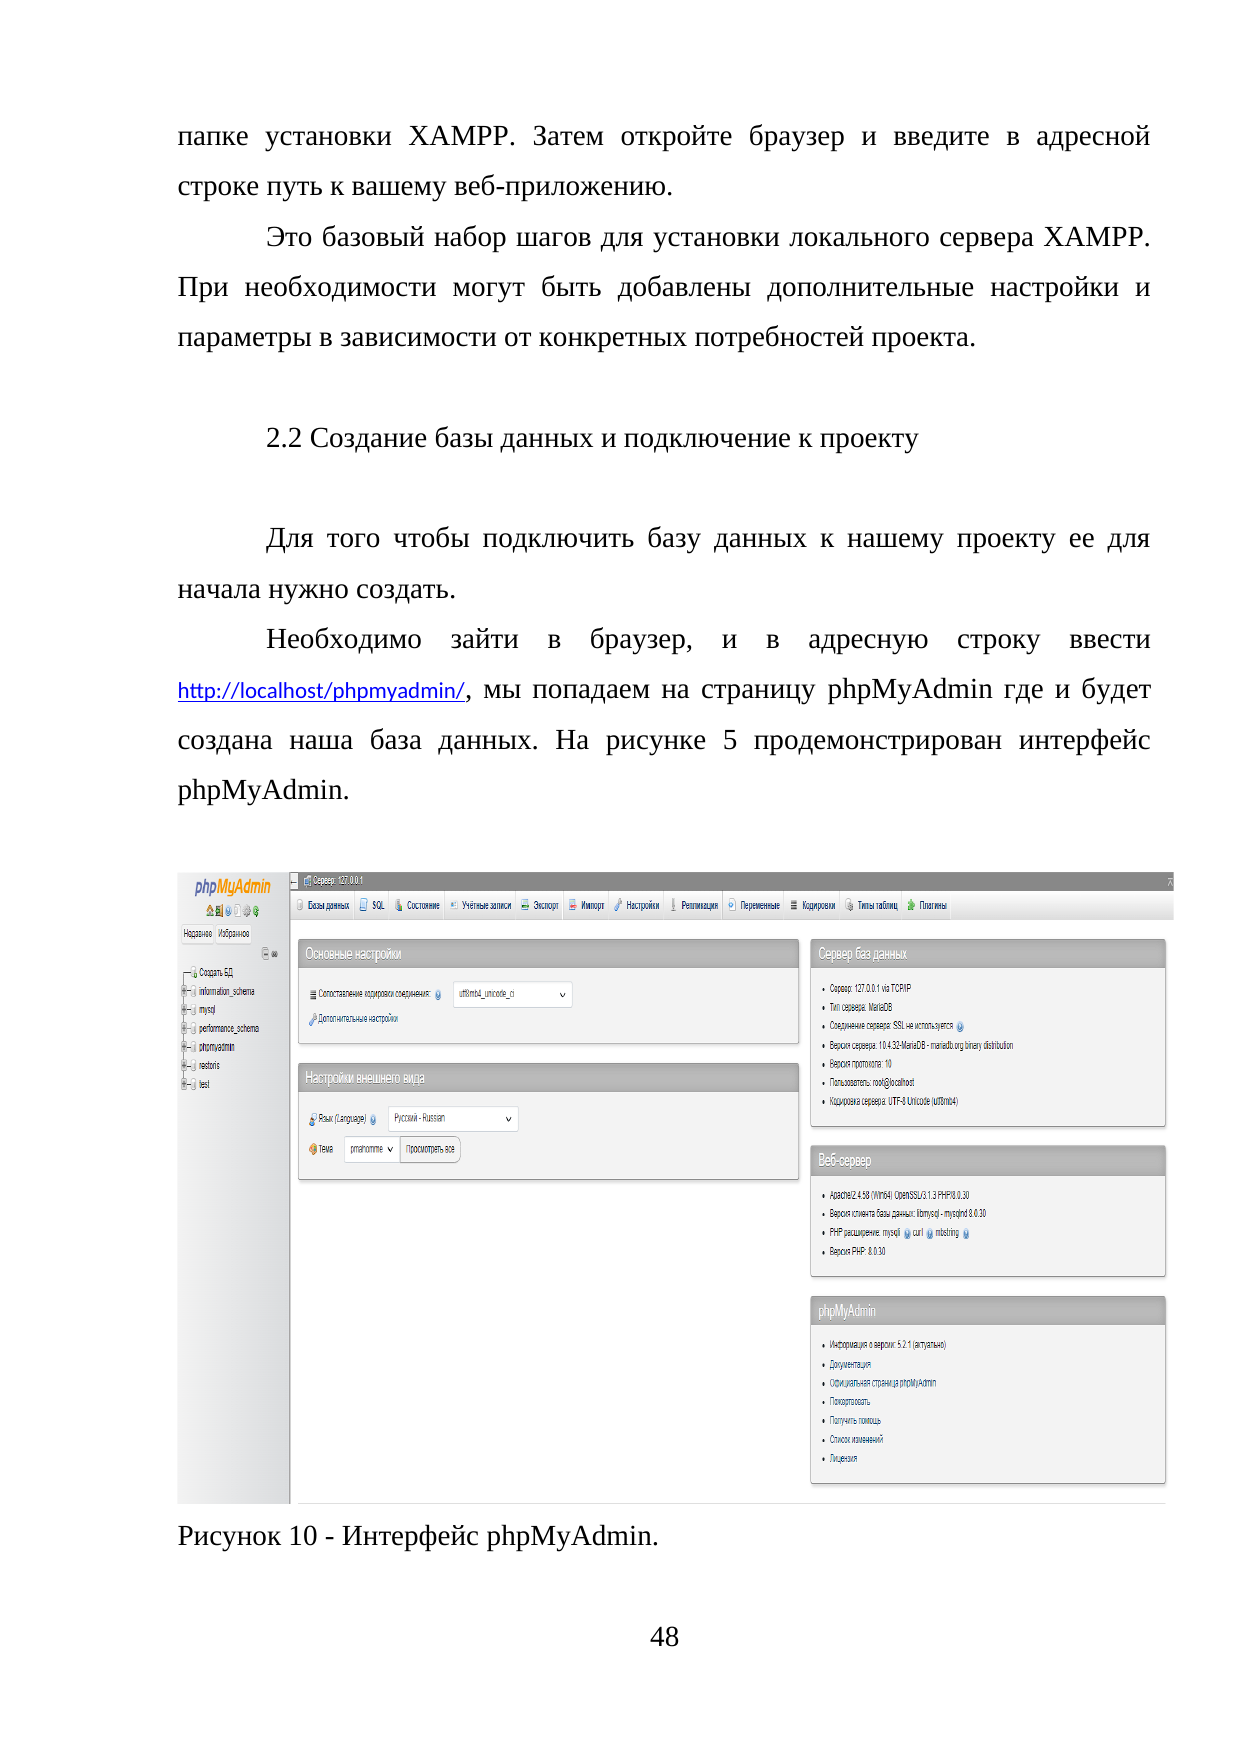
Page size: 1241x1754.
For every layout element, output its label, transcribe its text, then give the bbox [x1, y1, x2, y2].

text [177, 118, 1152, 202]
picture [177, 872, 1174, 1504]
text Рисунок 10 - Интерфейс phpMyAdmin. [177, 1518, 1152, 1552]
text Это базовый набор шагов для установки локального сервера XAMPP. При необходимости могут быть добавлены дополнительные настройки и параметры в зависимости от конкретных потребностей проекта. [177, 219, 1152, 353]
text Необходимо зайти в браузер, и в адресную строку ввести http://localhost/phpmyadmin/, мы попадаем на страницу phpMyAdmin где и будет создана наша база данных. На рисунке 5 продемонстрирован интерфейс phpMyAdmin. [177, 621, 1152, 806]
text Для того чтобы подключить базу данных к нашему проекту ее для начала нужно создать. [177, 521, 1152, 604]
text 2.2 Создание базы данных и подключение к проекту [177, 420, 1152, 453]
